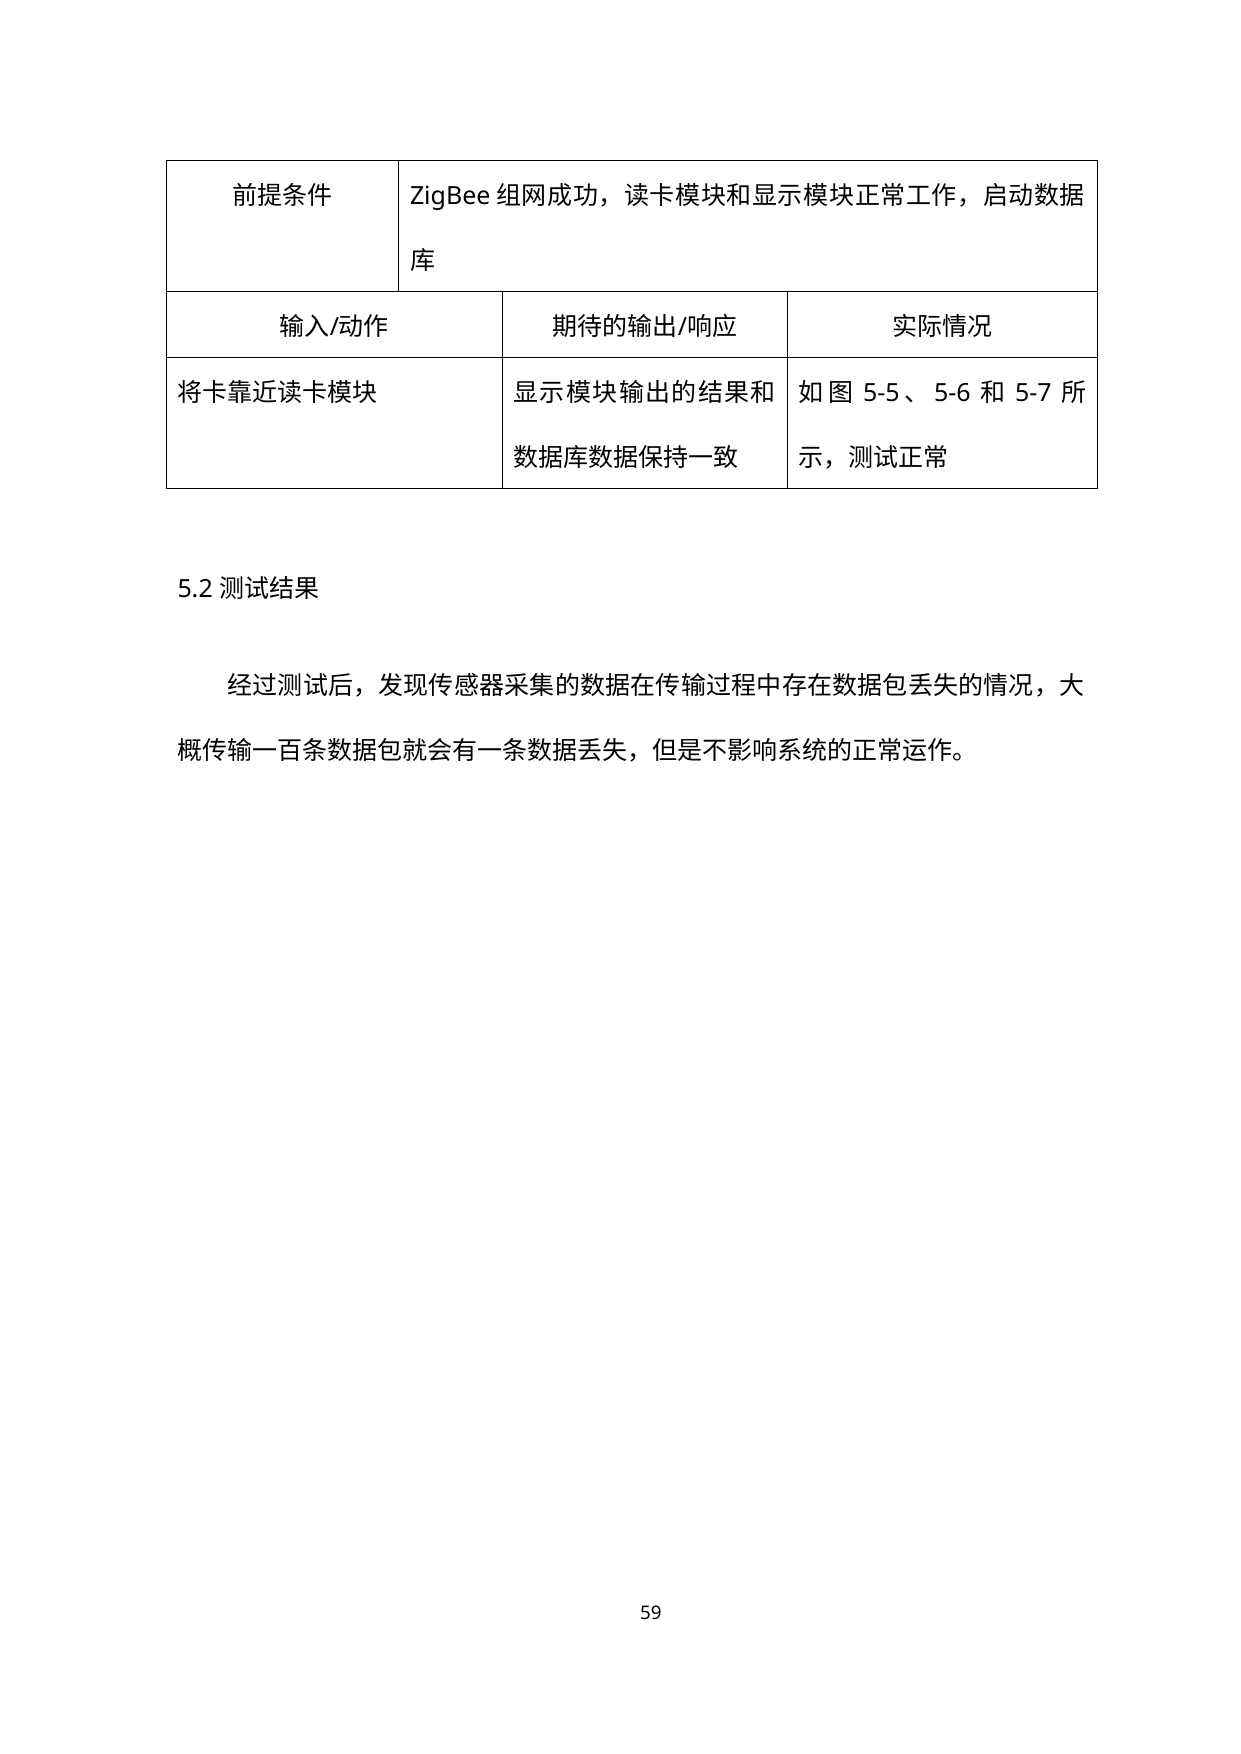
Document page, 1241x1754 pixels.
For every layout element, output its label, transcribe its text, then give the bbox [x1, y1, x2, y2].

table_cell 前提条件 [167, 161, 398, 291]
table_cell 如图5-5、5-6和5-7所示，测试正常 [788, 358, 1097, 488]
table_cell 输入/动作 [167, 292, 502, 357]
table_cell 期待的输出/响应 [503, 292, 787, 357]
table_cell 将卡靠近读卡模块 [167, 358, 502, 488]
table_cell ZigBee组网成功，读卡模块和显示模块正常工作，启动数据库 [399, 161, 1097, 291]
text 经过测试后，发现传感器采集的数据在传输过程中存在数据包丢失的情况，大概传输一百条数据包就会有一条数据丢失，但是不影响系统的正常运作。 [177, 651, 1087, 781]
table_cell 显示模块输出的结果和数据库数据保持一致 [503, 358, 787, 488]
text 5.2 测试结果 [177, 554, 1087, 619]
table_cell 实际情况 [788, 292, 1097, 357]
